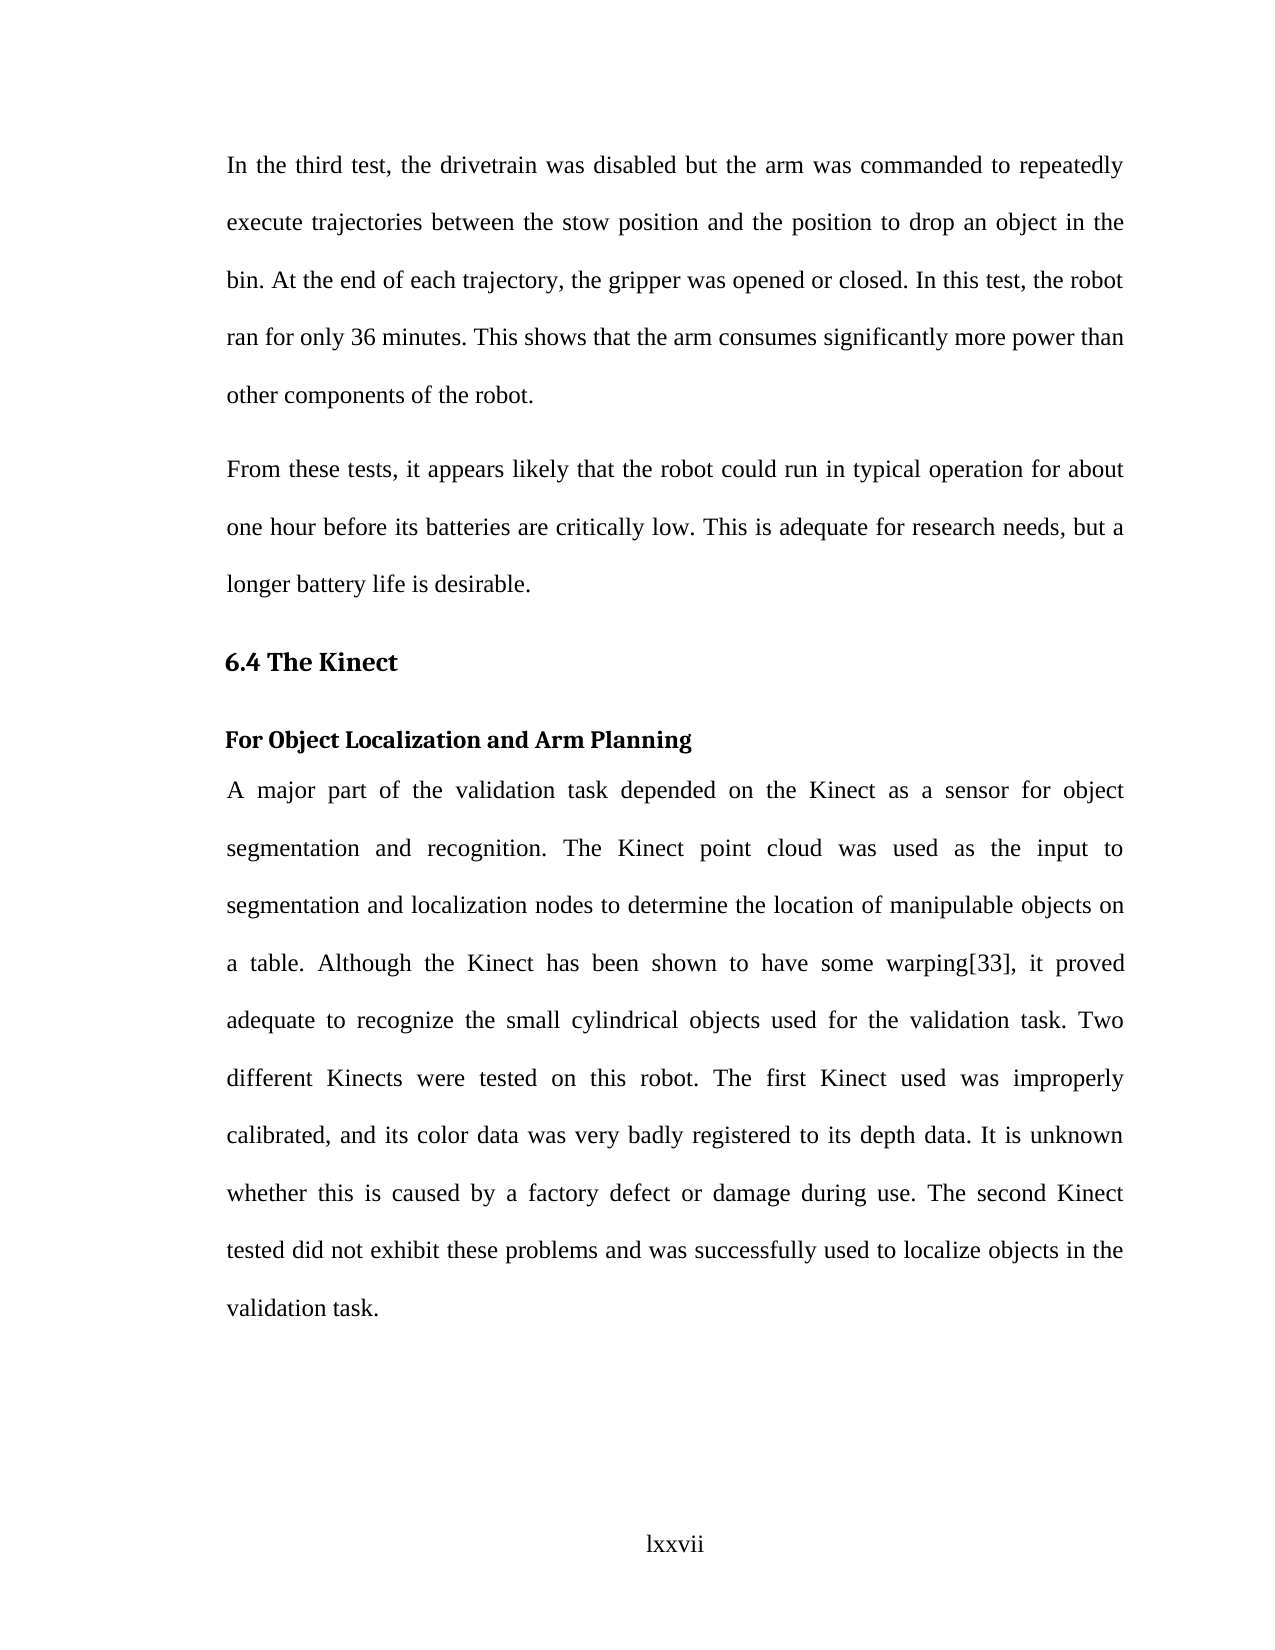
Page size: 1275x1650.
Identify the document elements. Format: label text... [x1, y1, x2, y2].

text From these tests, it appears likely that the robot could run in typical operation for about one hour before its batteries are critically low. This is adequate for research needs, but a longer battery life is desirable. [226, 454, 1125, 598]
subtitle For Object Localization and Arm Planning [225, 726, 1125, 755]
text A major part of the validation task depended on the Kinect as a sensor for object segmentation and recognition. The Kinect point cloud was used as the input to segmentation and localization nodes to determine the location of manipulable objects on a table. Although the Kinect has been shown to have some warping[33], it proved adequate to recognize the small cylindrical objects used for the validation task. Two different Kinects were tested on this robot. The first Kinect used was improperly calibrated, and its color data was very badly registered to its depth data. It is unknown whether this is caused by a factory defect or damage during use. The second Kinect tested did not exhibit these problems and was successfully used to localize objects in the validation task. [226, 776, 1125, 1322]
subtitle The Kinect [225, 647, 1125, 679]
text In the third test, the drivetrain was disabled but the arm was commanded to repeatedly execute trajectories between the stow position and the position to drop an object in the bin. At the end of each trajectory, the gripper was opened or closed. In this test, the robot ran for only 36 minutes. This shows that the arm consumes significantly more power than other components of the robot. [226, 150, 1125, 409]
